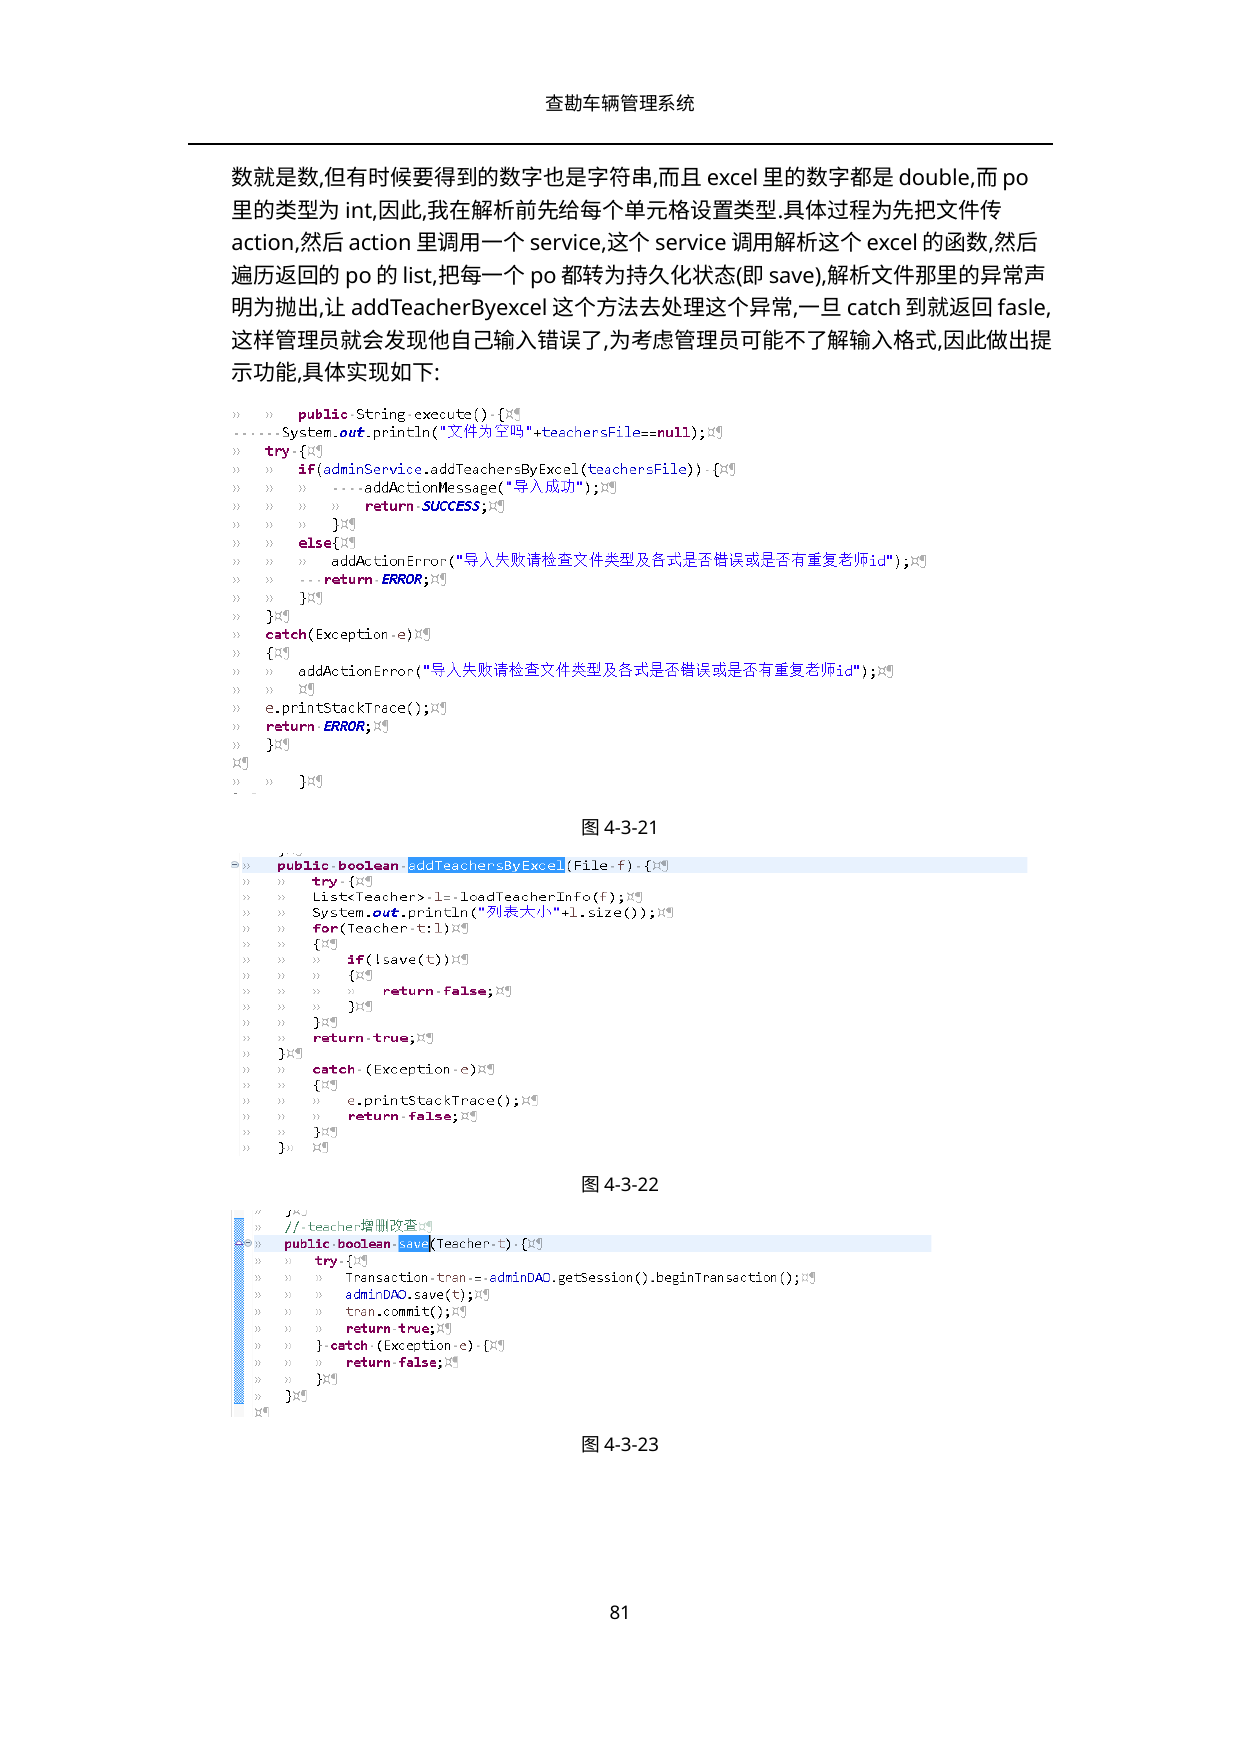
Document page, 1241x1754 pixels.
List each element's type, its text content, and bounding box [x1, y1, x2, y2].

text 图4-3-21 [187, 810, 1053, 842]
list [231, 160, 1053, 387]
picture [231, 1210, 932, 1417]
picture [231, 853, 1028, 1156]
text 图4-3-23 [187, 1427, 1053, 1460]
picture [231, 403, 1097, 794]
text 图4-3-22 [187, 1167, 1053, 1200]
